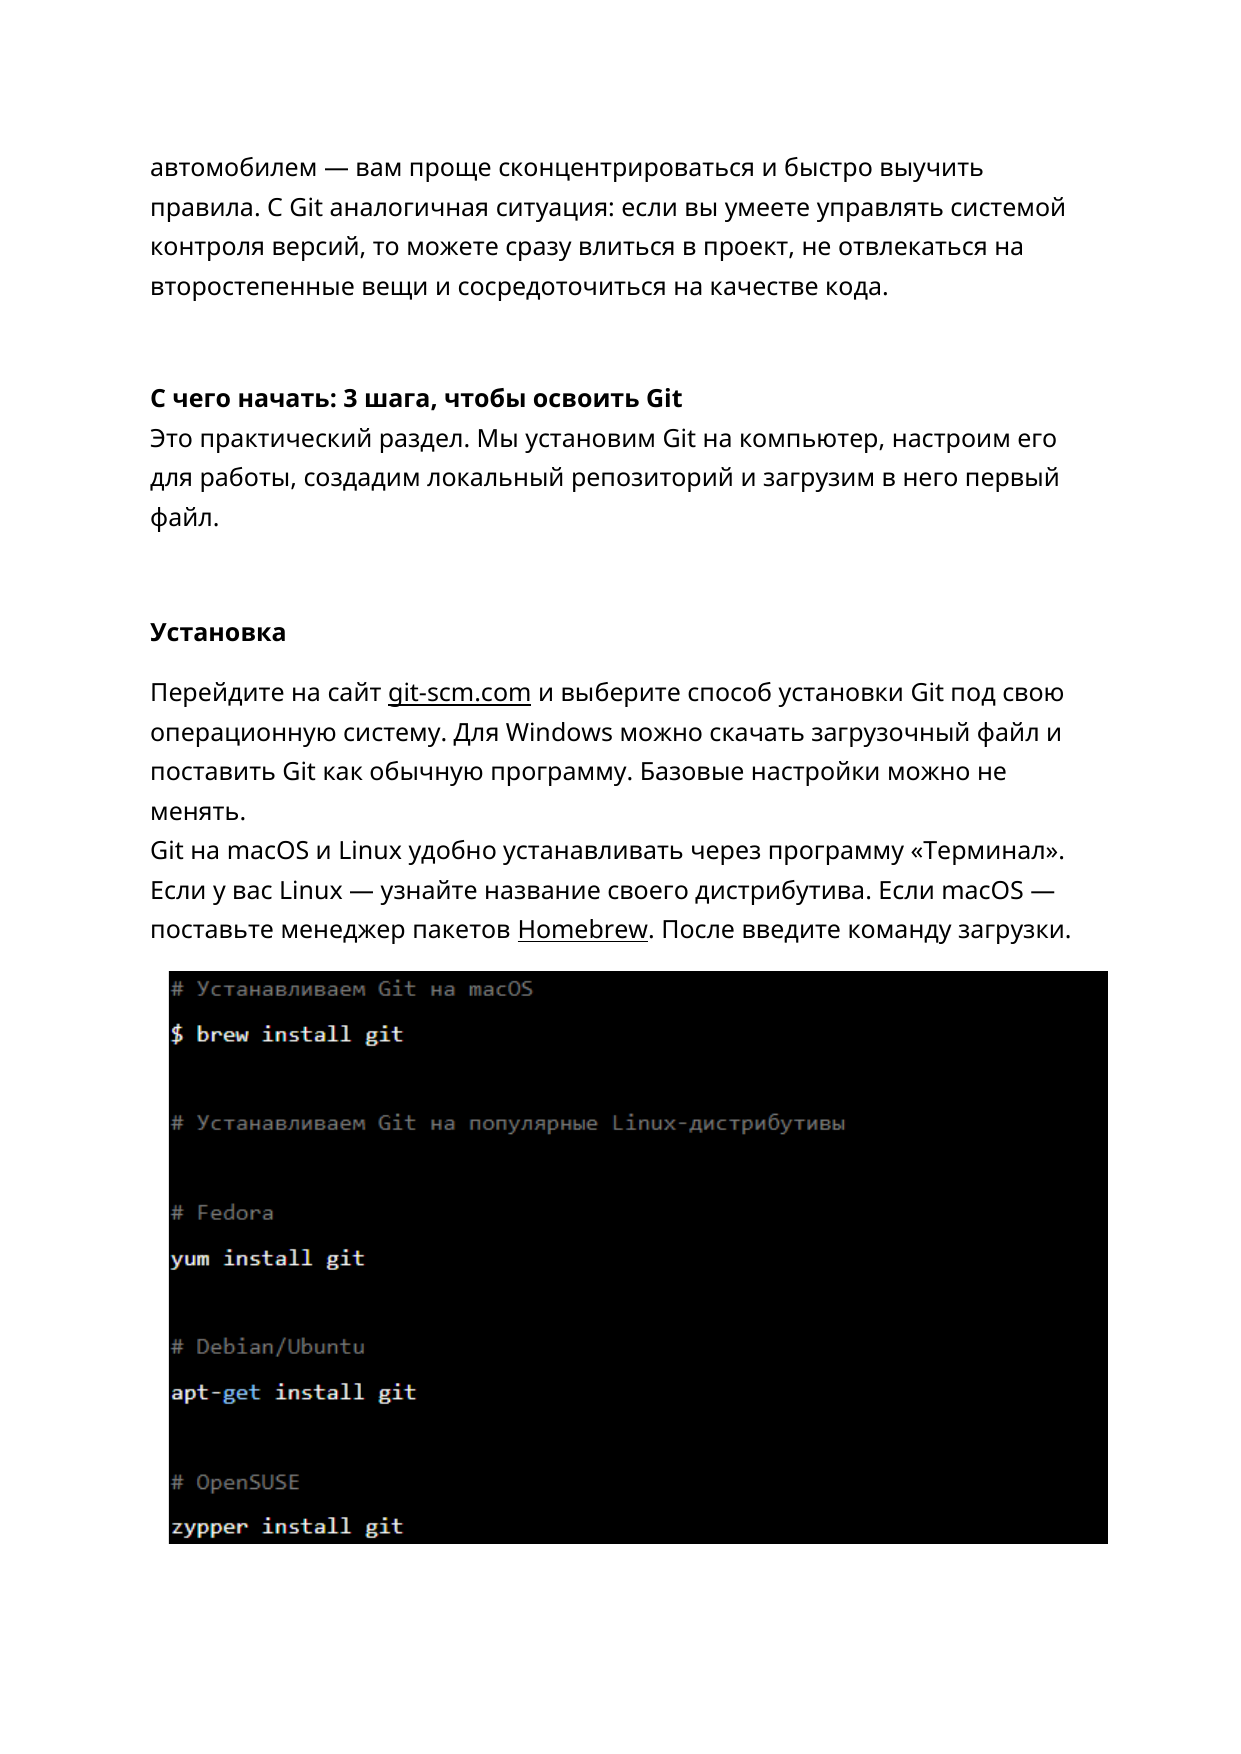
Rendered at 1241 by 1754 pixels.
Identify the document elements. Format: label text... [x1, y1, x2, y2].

text Перейдите на сайт git-scm.com и выберите способ установки Git под свою операционную систему. Для Windows можно скачать загрузочный файл и поставить Git как обычную программу. Базовые настройки можно не менять. [150, 675, 1090, 827]
subtitle Установка [150, 615, 1090, 649]
text Git на macOS и Linux удобно устанавливать через программу «Терминал». Если у вас Linux — узнайте название своего дистрибутива. Если macOS — поставьте менеджер пакетов Homebrew. После введите команду загрузки. [150, 833, 1090, 946]
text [150, 150, 1090, 302]
text Это практический раздел. Мы установим Git на компьютер, настроим его для работы, создадим локальный репозиторий и загрузим в него первый файл. [150, 420, 1090, 533]
subtitle С чего начать: 3 шага, чтобы освоить Git [150, 381, 1090, 415]
